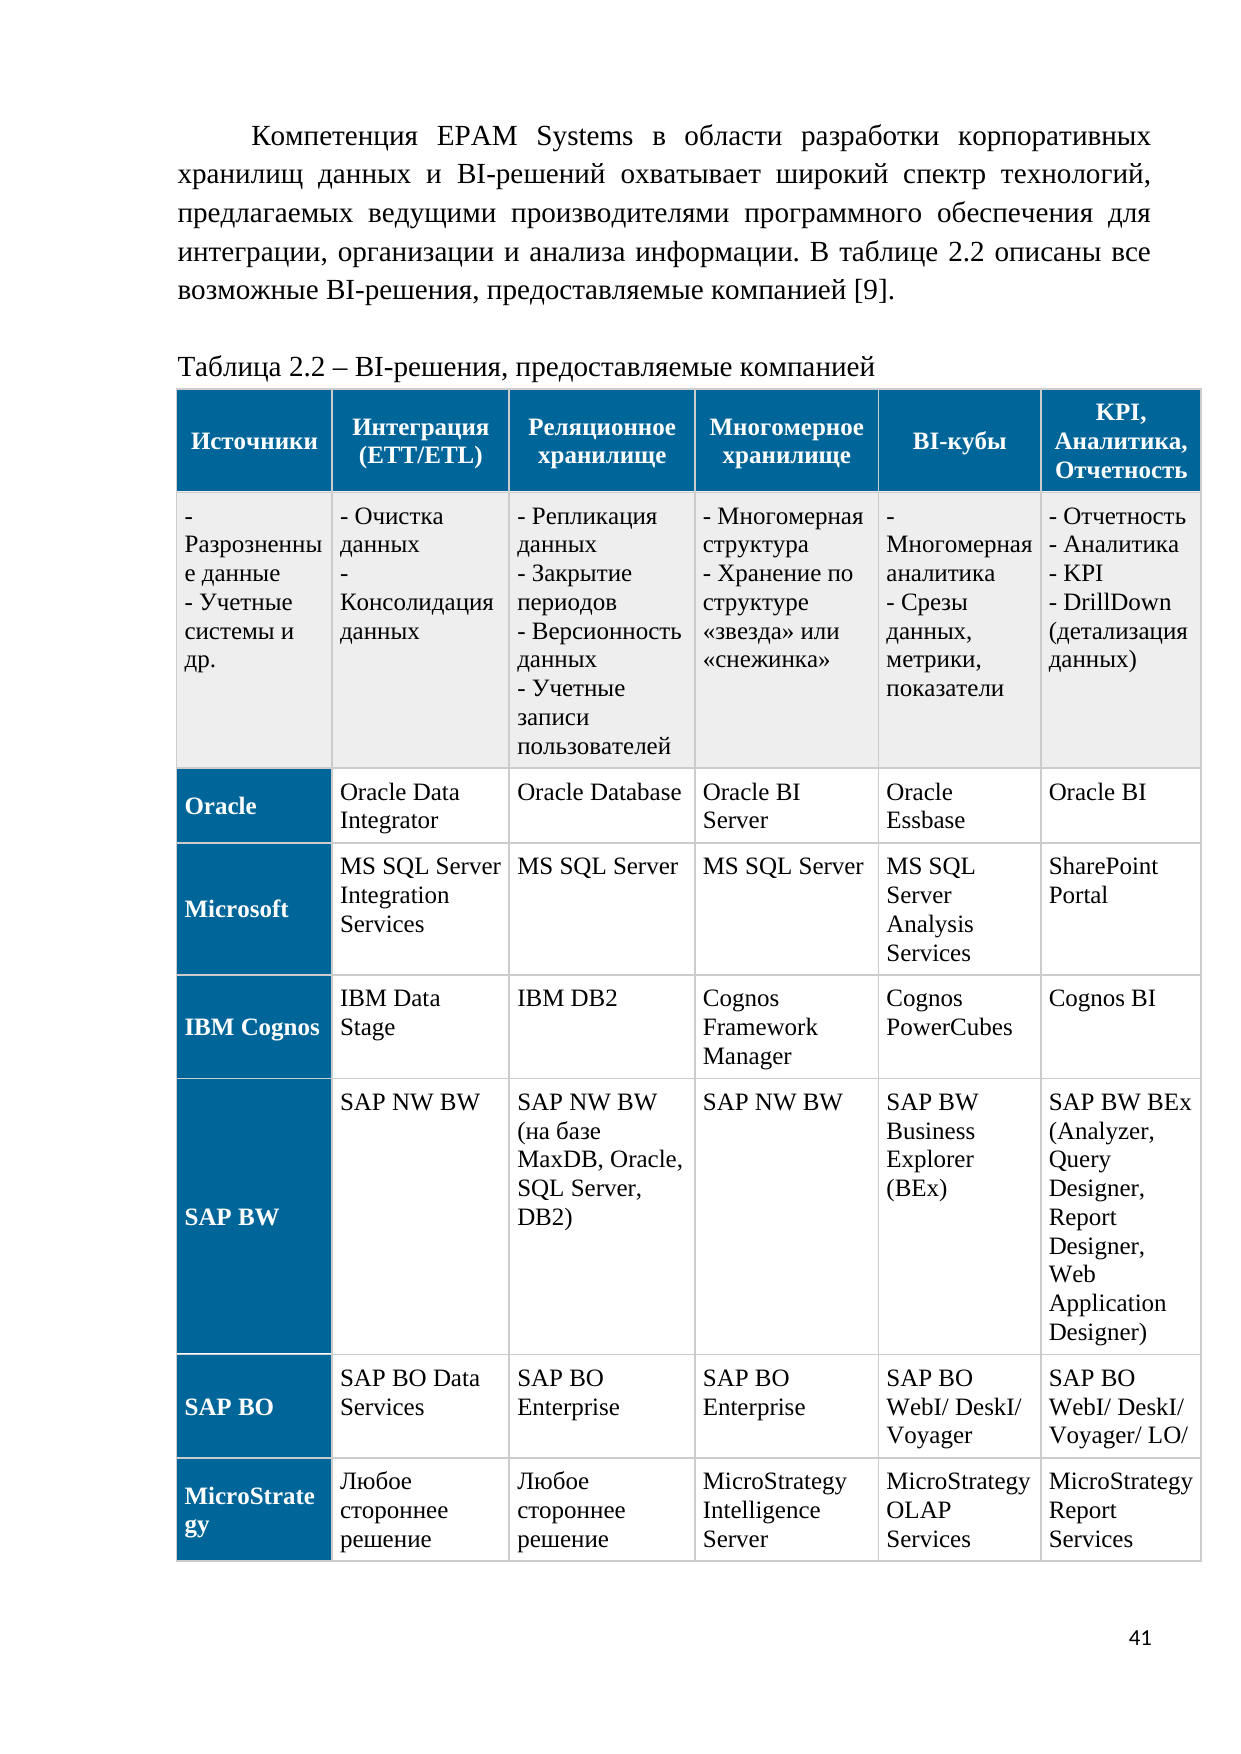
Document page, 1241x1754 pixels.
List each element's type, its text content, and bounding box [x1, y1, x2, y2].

table_cell SAP BO Data Services [333, 1355, 508, 1457]
table_cell - Разрозненные данные - Учетные системы и др. [177, 493, 331, 767]
table_cell SAP NW BW [333, 1079, 508, 1353]
table_cell MS SQL Server [696, 844, 878, 974]
table_cell Любое стороннее решение [333, 1459, 508, 1560]
table_cell IBM DB2 [510, 976, 694, 1078]
table_cell Любое стороннее решение [510, 1459, 694, 1560]
table_header Реляционное хранилище [510, 390, 694, 491]
table_cell SAP BO WebI/ DeskI/ Voyager/ LO/ [1042, 1355, 1200, 1457]
table_cell Oracle BI [1042, 769, 1200, 842]
table_cell SAP BW Business Explorer (BEx) [879, 1079, 1040, 1353]
table_cell IBM Cognos [177, 976, 331, 1078]
table_cell MS SQL Server Integration Services [333, 844, 508, 974]
table_cell MS SQL Server Analysis Services [879, 844, 1040, 974]
list Таблица 2.2 – BI-решения, предоставляемые компанией [177, 349, 1152, 383]
table_cell Oracle [177, 769, 331, 842]
table_cell Cognos BI [1042, 976, 1200, 1078]
table_cell SAP BO WebI/ DeskI/ Voyager [879, 1355, 1040, 1457]
table_cell Oracle Data Integrator [333, 769, 508, 842]
table_cell SAP BO [177, 1355, 331, 1457]
table_cell MicroStrategy [177, 1459, 331, 1560]
table_cell Oracle Database [510, 769, 694, 842]
table_cell MicroStrategy Intelligence Server [696, 1459, 878, 1560]
table_cell - Очистка данных - Консолидация данных [333, 493, 508, 767]
table_cell MicroStrategy OLAP Services [879, 1459, 1040, 1560]
table_cell - Репликация данных - Закрытие периодов - Версионность данных - Учетные записи пользователей [510, 493, 694, 767]
table_cell SAP BW [177, 1079, 331, 1353]
table_cell Cognos Framework Manager [696, 976, 878, 1078]
table_cell IBM Data Stage [333, 976, 508, 1078]
table_cell MS SQL Server [510, 844, 694, 974]
table_header Источники [177, 390, 331, 491]
table_cell SAP BO Enterprise [510, 1355, 694, 1457]
table_cell SAP BO Enterprise [696, 1355, 878, 1457]
table_cell - Многомерная аналитика - Срезы данных, метрики, показатели [879, 493, 1040, 767]
table_cell Cognos PowerCubes [879, 976, 1040, 1078]
table_header BI-кубы [879, 390, 1040, 491]
table_header Интеграция (ETT/ETL) [333, 390, 508, 491]
table_cell SharePoint Portal [1042, 844, 1200, 974]
table_cell - Многомерная структура - Хранение по структуре «звезда» или «снежинка» [696, 493, 878, 767]
table_cell Oracle Essbase [879, 769, 1040, 842]
table_header Многомерное хранилище [696, 390, 878, 491]
table_cell Oracle BI Server [696, 769, 878, 842]
table_cell SAP NW BW (на базе MaxDB, Oracle, SQL Server, DB2) [510, 1079, 694, 1353]
table_cell Microsoft [177, 844, 331, 974]
table_header KPI, Аналитика, Отчетность [1042, 390, 1200, 491]
table_cell - Отчетность - Аналитика - KPI - DrillDown (детализация данных) [1042, 493, 1200, 767]
table_cell MicroStrategy Report Services [1042, 1459, 1200, 1560]
table_cell SAP NW BW [696, 1079, 878, 1353]
list Компетенция EPAM Systems в области разработки корпоративных хранилищ данных и BI-решений охватывает широкий спектр технологий, предлагаемых ведущими производителями программного обеспечения для интеграции, организации и анализа информации. В таблице 2.2 описаны все возможные BI-решения, предоставляемые компанией [9]. [177, 118, 1152, 306]
table_cell SAP BW BEx (Analyzer, Query Designer, Report Designer, Web Application Designer) [1042, 1079, 1200, 1353]
